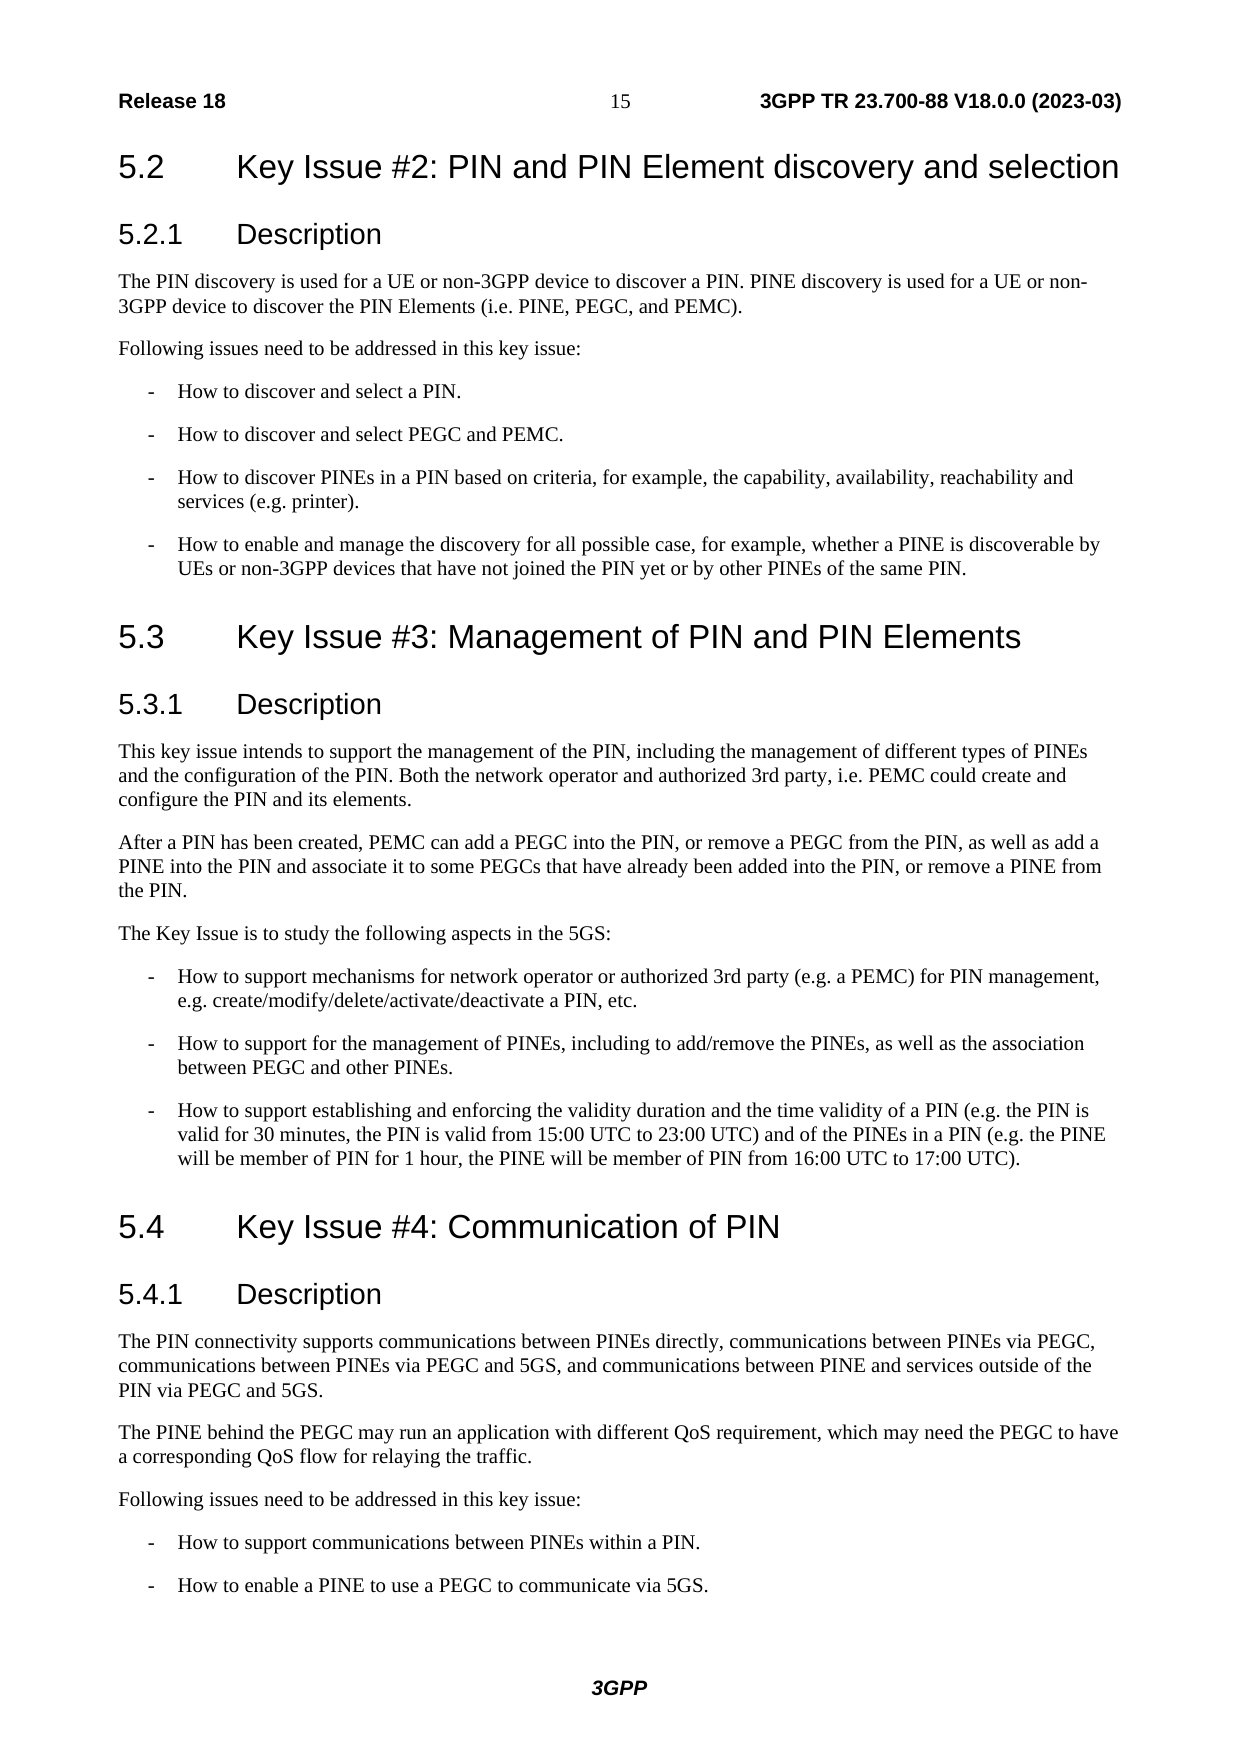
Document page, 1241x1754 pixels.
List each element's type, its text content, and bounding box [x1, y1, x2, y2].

text - How to discover PINEs in a PIN based on criteria, for example, the capability, availability, reachability and services (e.g. printer). [148, 465, 1122, 513]
text - How to enable a PINE to use a PEGC to communicate via 5GS. [148, 1573, 1122, 1597]
text The PINE behind the PEGC may run an application with different QoS requirement, which may need the PEGC to have a corresponding QoS flow for relaying the traffic. [118, 1420, 1122, 1468]
text - How to discover and select PEGC and PEMC. [148, 422, 1122, 446]
text - How to support communications between PINEs within a PIN. [148, 1530, 1122, 1554]
text - How to discover and select a PIN. [148, 379, 1122, 403]
text Following issues need to be addressed in this key issue: [118, 1487, 1122, 1511]
text Following issues need to be addressed in this key issue: [118, 336, 1122, 360]
text The PIN connectivity supports communications between PINEs directly, communications between PINEs via PEGC, communications between PINEs via PEGC and 5GS, and communications between PINE and services outside of the PIN via PEGC and 5GS. [118, 1329, 1122, 1402]
text This key issue intends to support the management of the PIN, including the management of different types of PINEs and the configuration of the PIN. Both the network operator and authorized 3rd party, i.e. PEMC could create and configure the PIN and its elements. [118, 739, 1122, 811]
text - How to support mechanisms for network operator or authorized 3rd party (e.g. a PEMC) for PIN management, e.g. create/modify/delete/activate/deactivate a PIN, etc. [148, 964, 1122, 1012]
subtitle 5.3.1 Description [118, 687, 1122, 721]
text The Key Issue is to study the following aspects in the 5GS: [118, 921, 1122, 945]
subtitle 5.2.1 Description [118, 217, 1122, 251]
subtitle 5.4.1 Description [118, 1277, 1122, 1311]
subtitle 5.2 Key Issue #2: PIN and PIN Element discovery and selection [118, 147, 1122, 186]
subtitle 5.4 Key Issue #4: Communication of PIN [118, 1207, 1122, 1246]
text After a PIN has been created, PEMC can add a PEGC into the PIN, or remove a PEGC from the PIN, as well as add a PINE into the PIN and associate it to some PEGCs that have already been added into the PIN, or remove a PINE from the PIN. [118, 830, 1122, 902]
text - How to enable and manage the discovery for all possible case, for example, whether a PINE is discoverable by UEs or non-3GPP devices that have not joined the PIN yet or by other PINEs of the same PIN. [148, 532, 1122, 580]
text - How to support for the management of PINEs, including to add/remove the PINEs, as well as the association between PEGC and other PINEs. [148, 1031, 1122, 1079]
text - How to support establishing and enforcing the validity duration and the time validity of a PIN (e.g. the PIN is valid for 30 minutes, the PIN is valid from 15:00 UTC to 23:00 UTC) and of the PINEs in a PIN (e.g. the PINE will be member of PIN for 1 hour, the PINE will be member of PIN from 16:00 UTC to 17:00 UTC). [148, 1098, 1122, 1170]
text The PIN discovery is used for a UE or non-3GPP device to discover a PIN. PINE discovery is used for a UE or non-3GPP device to discover the PIN Elements (i.e. PINE, PEGC, and PEMC). [118, 269, 1122, 318]
subtitle 5.3 Key Issue #3: Management of PIN and PIN Elements [118, 617, 1122, 656]
